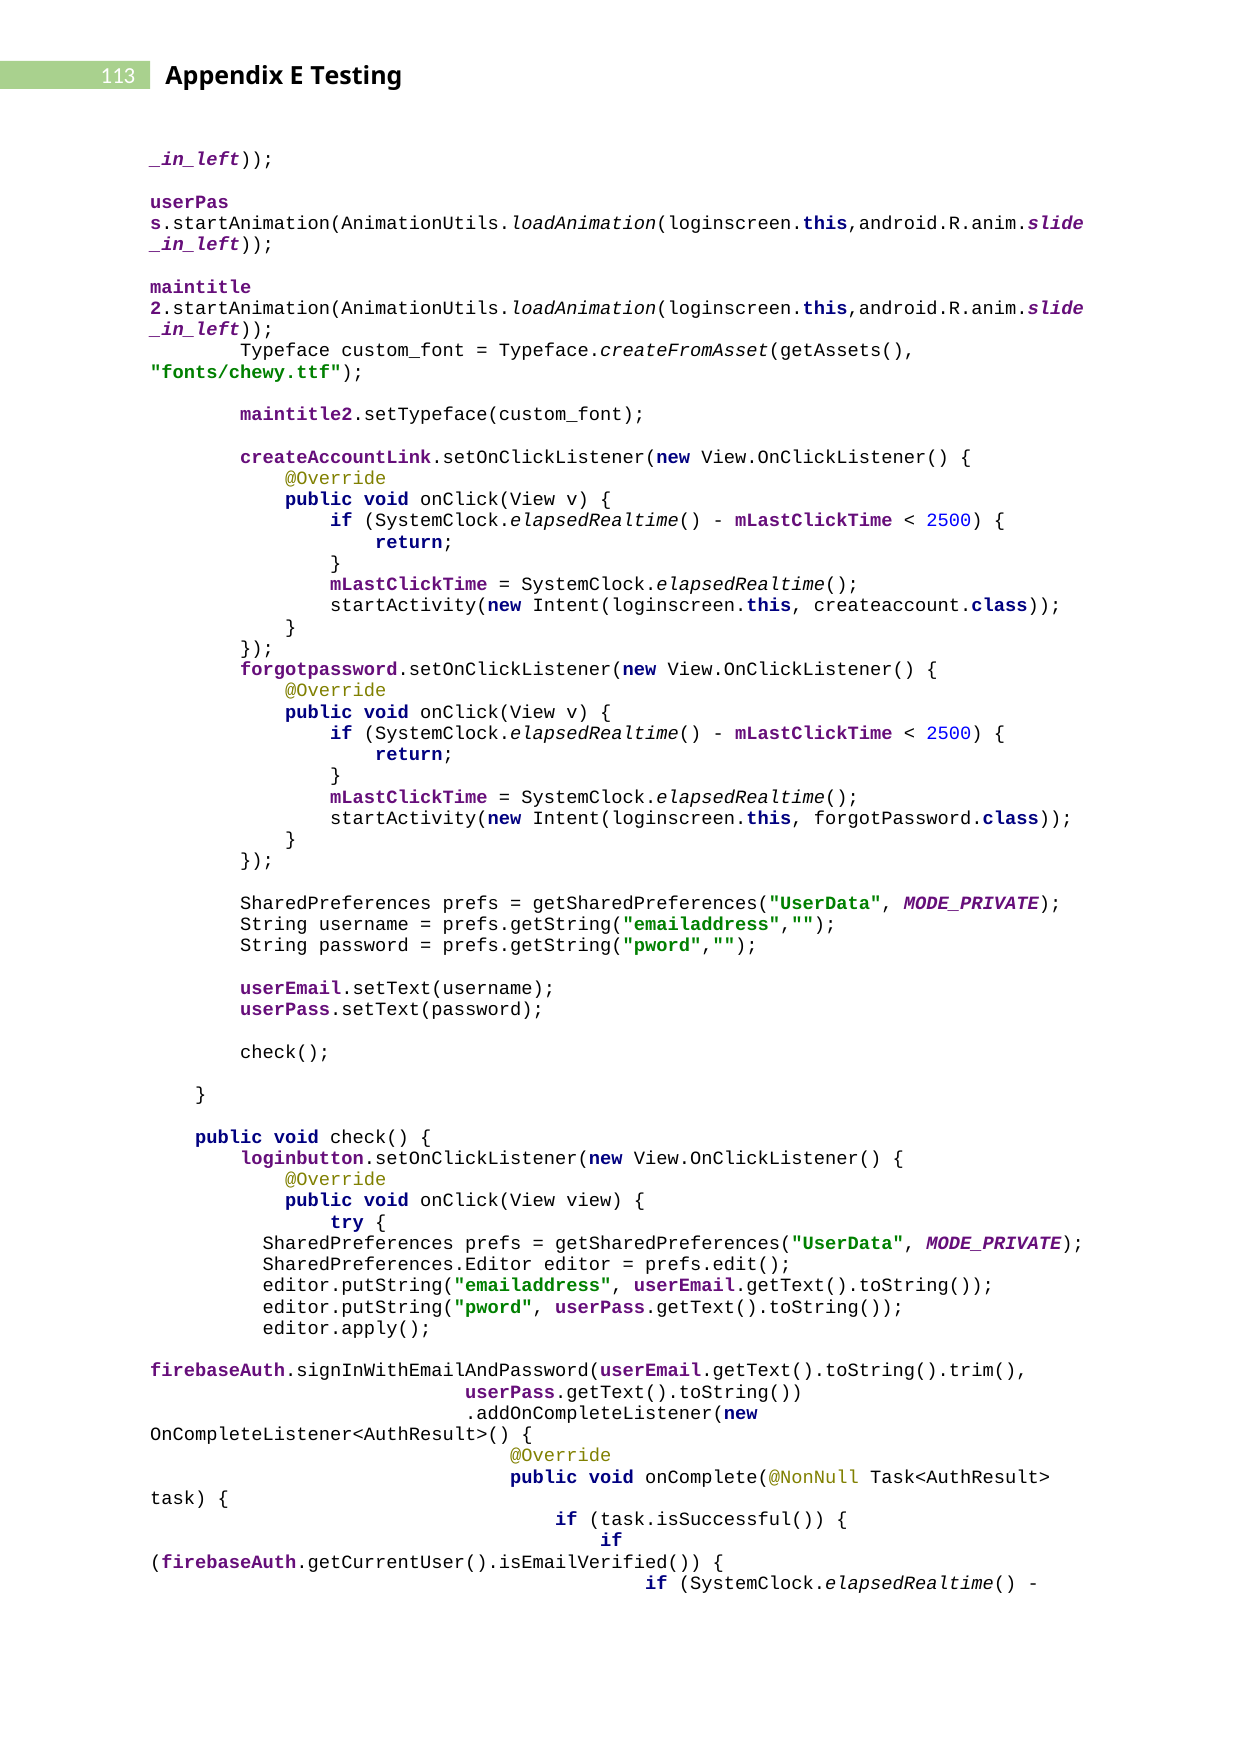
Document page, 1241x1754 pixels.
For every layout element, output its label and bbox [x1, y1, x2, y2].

text [150, 150, 1090, 1595]
